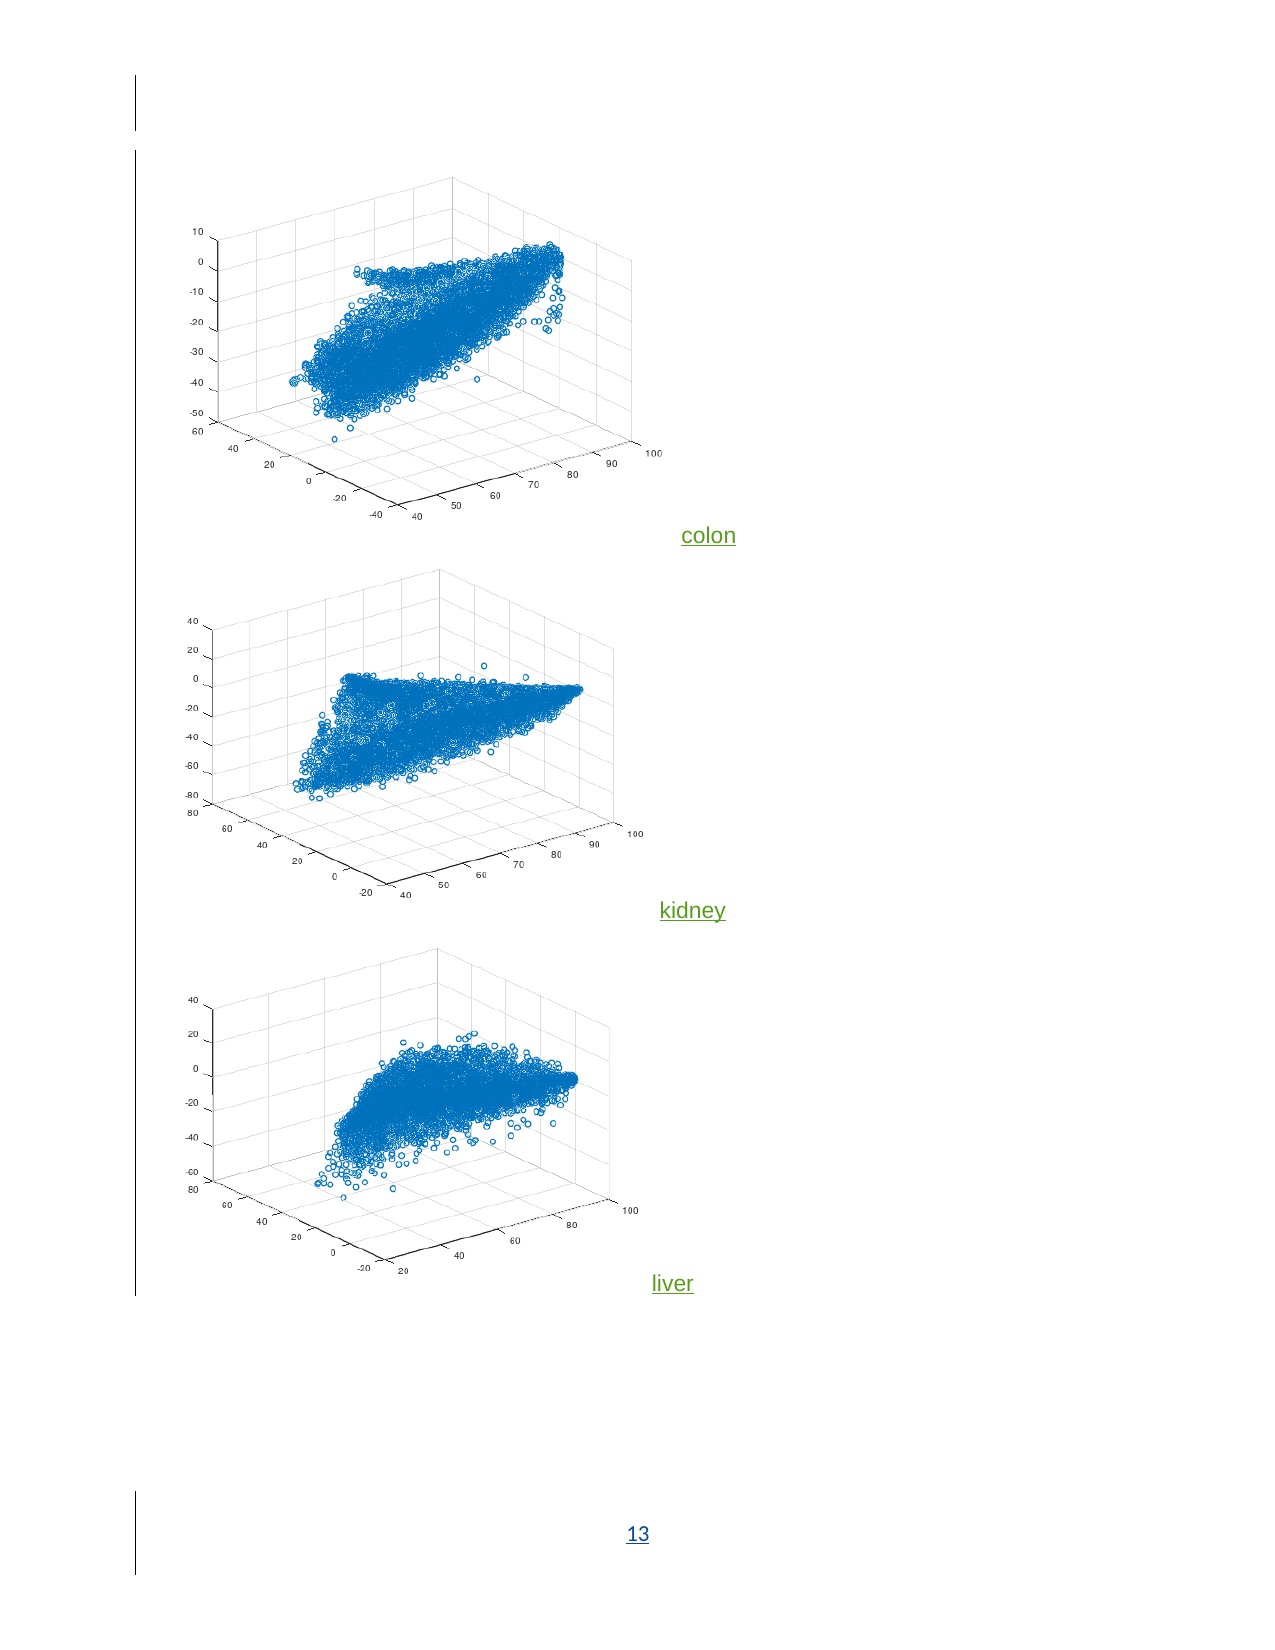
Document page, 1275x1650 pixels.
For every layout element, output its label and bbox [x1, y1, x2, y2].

picture [150, 150, 682, 544]
picture [150, 923, 652, 1292]
picture [150, 548, 660, 919]
